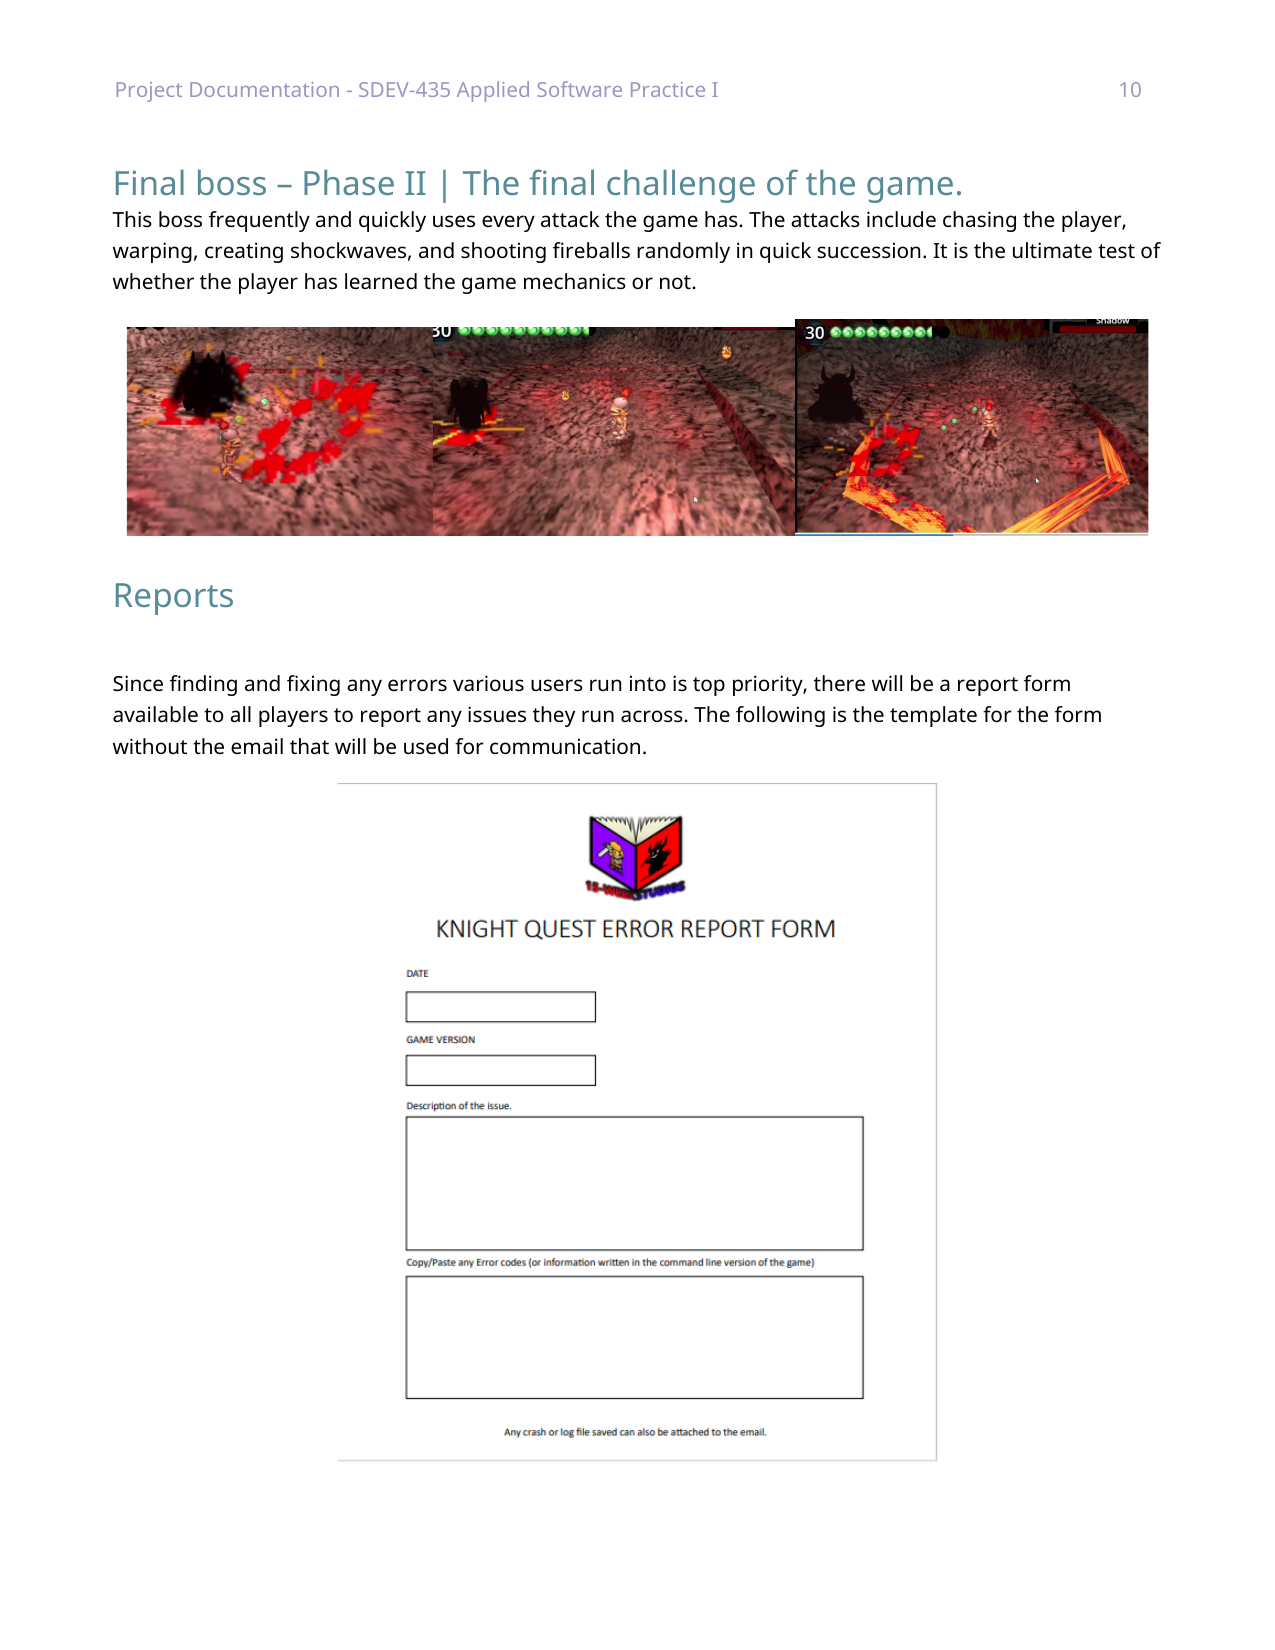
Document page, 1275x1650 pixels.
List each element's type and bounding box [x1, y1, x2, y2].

picture [126, 319, 1149, 536]
picture [337, 783, 938, 1462]
